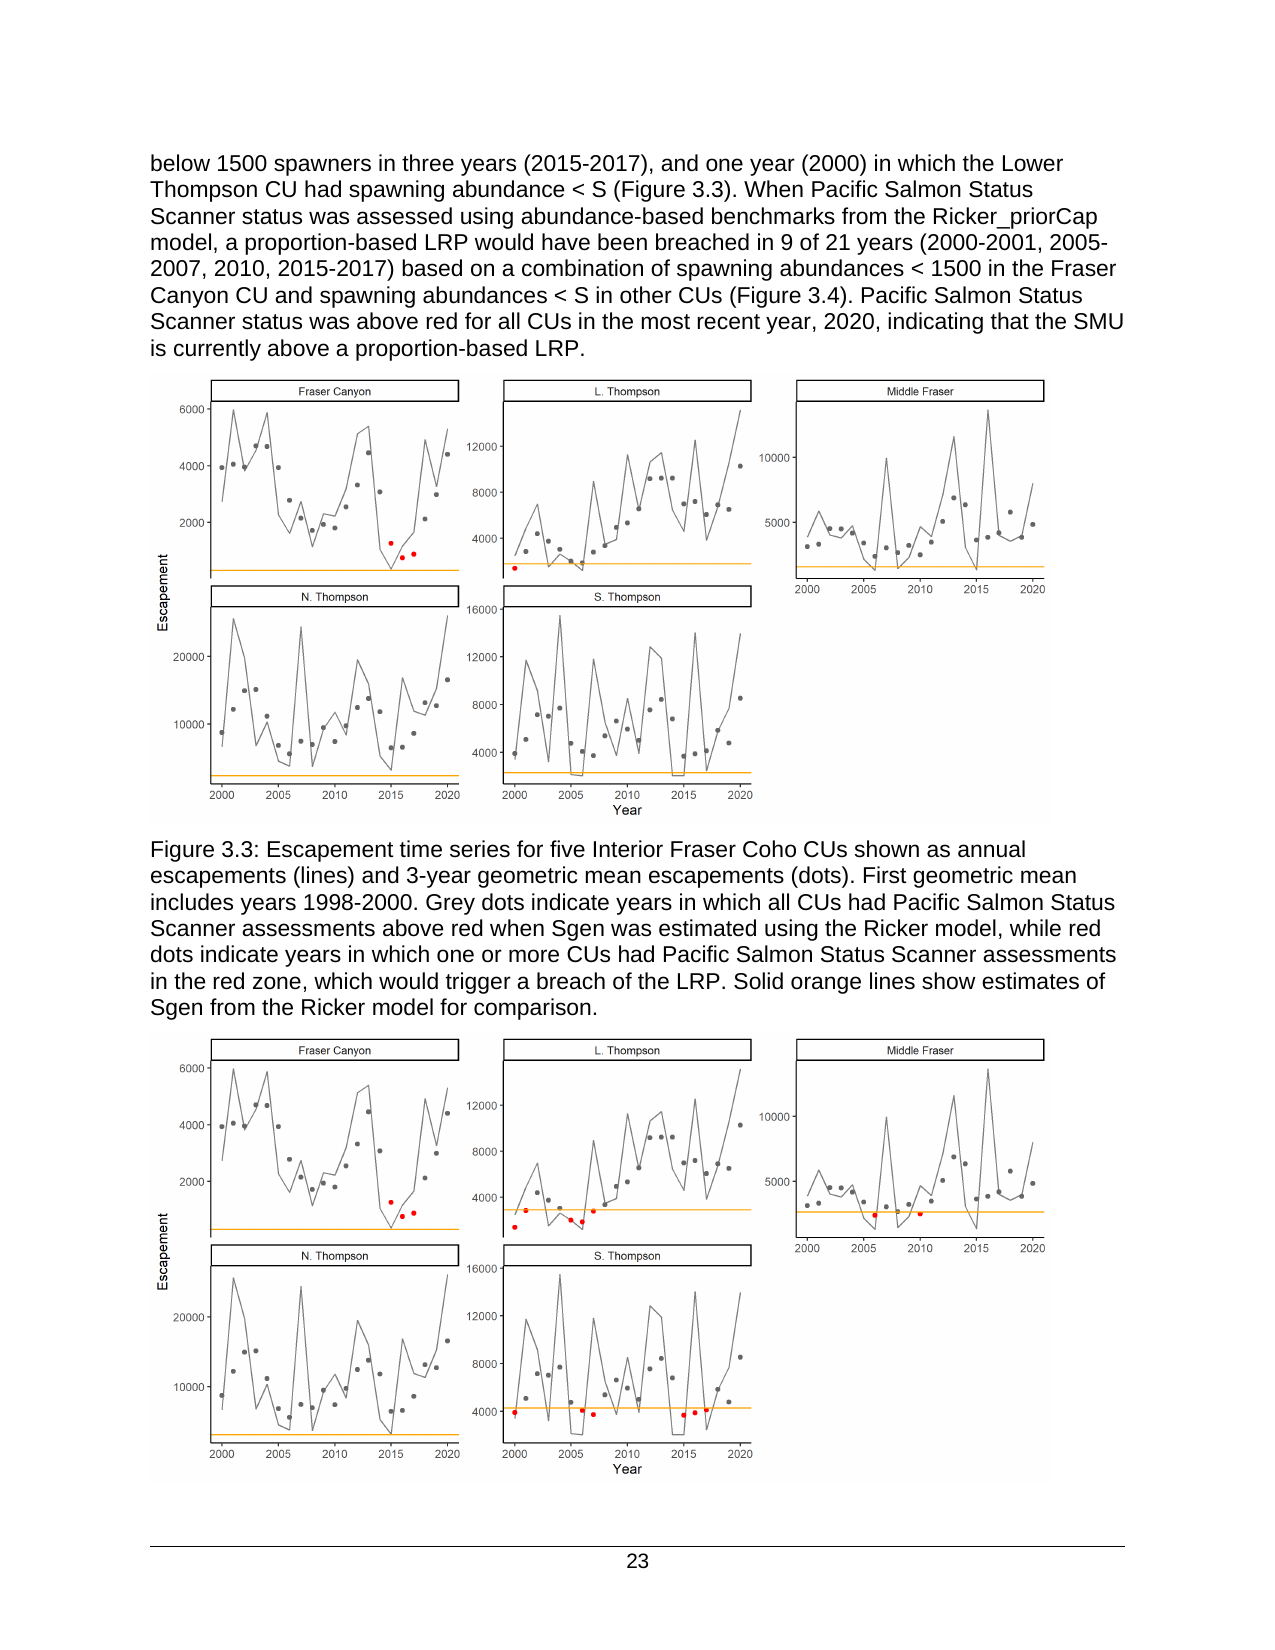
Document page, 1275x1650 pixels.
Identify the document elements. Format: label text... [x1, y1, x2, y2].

picture [150, 1032, 1050, 1483]
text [150, 150, 1125, 361]
picture [150, 373, 1050, 824]
text Figure 3.3: Escapement time series for five Interior Fraser Coho CUs shown as annual escapements (lines) and 3-year geometric mean escapements (dots). First geometric mean includes years 1998-2000. Grey dots indicate years in which all CUs had Pacific Salmon Status Scanner assessments above red when Sgen was estimated using the Ricker model, while red dots indicate years in which one or more CUs had Pacific Salmon Status Scanner assessments in the red zone, which would trigger a breach of the LRP. Solid orange lines show estimates of Sgen from the Ricker model for comparison. [150, 836, 1125, 1020]
